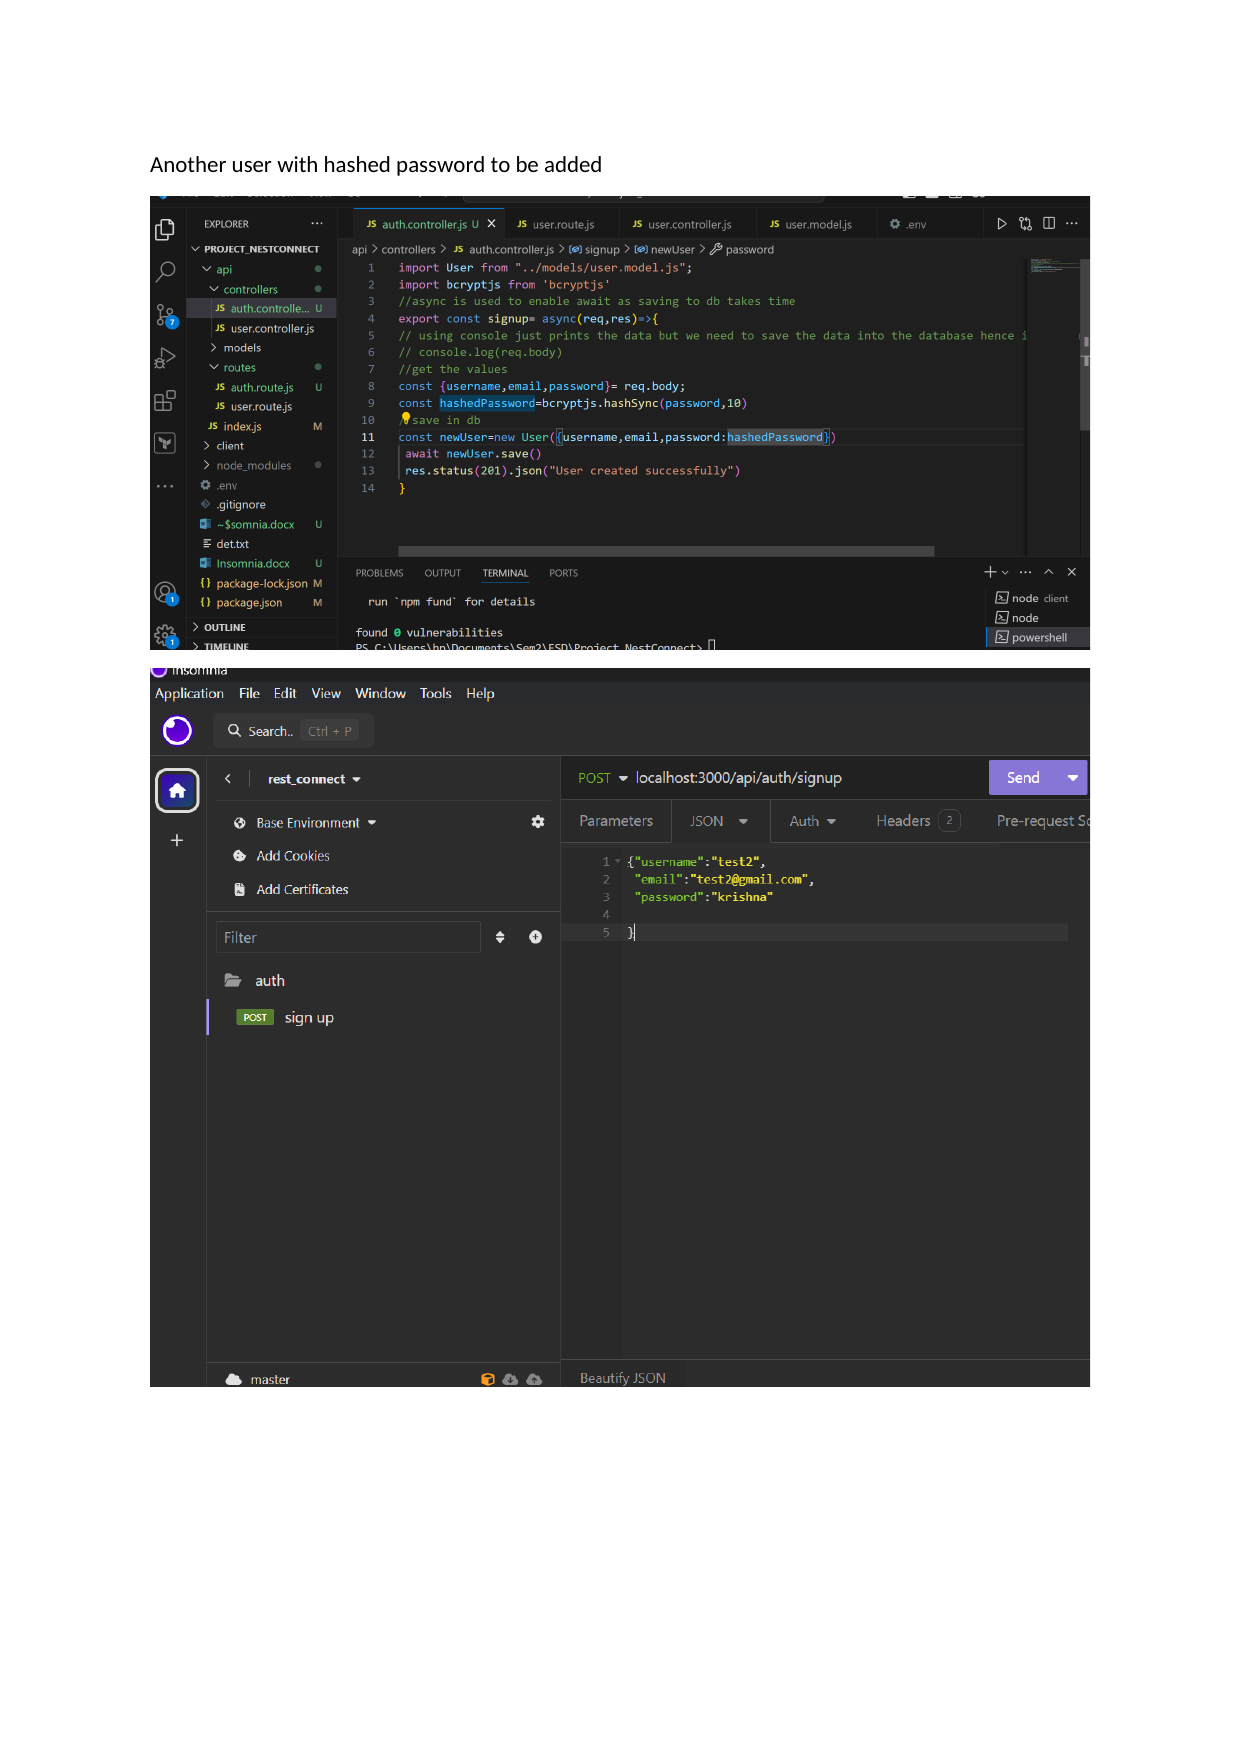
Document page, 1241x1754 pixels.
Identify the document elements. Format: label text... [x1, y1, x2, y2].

picture [150, 196, 1091, 650]
picture [150, 668, 1091, 1387]
text Another user with hashed password to be added [150, 150, 1090, 178]
